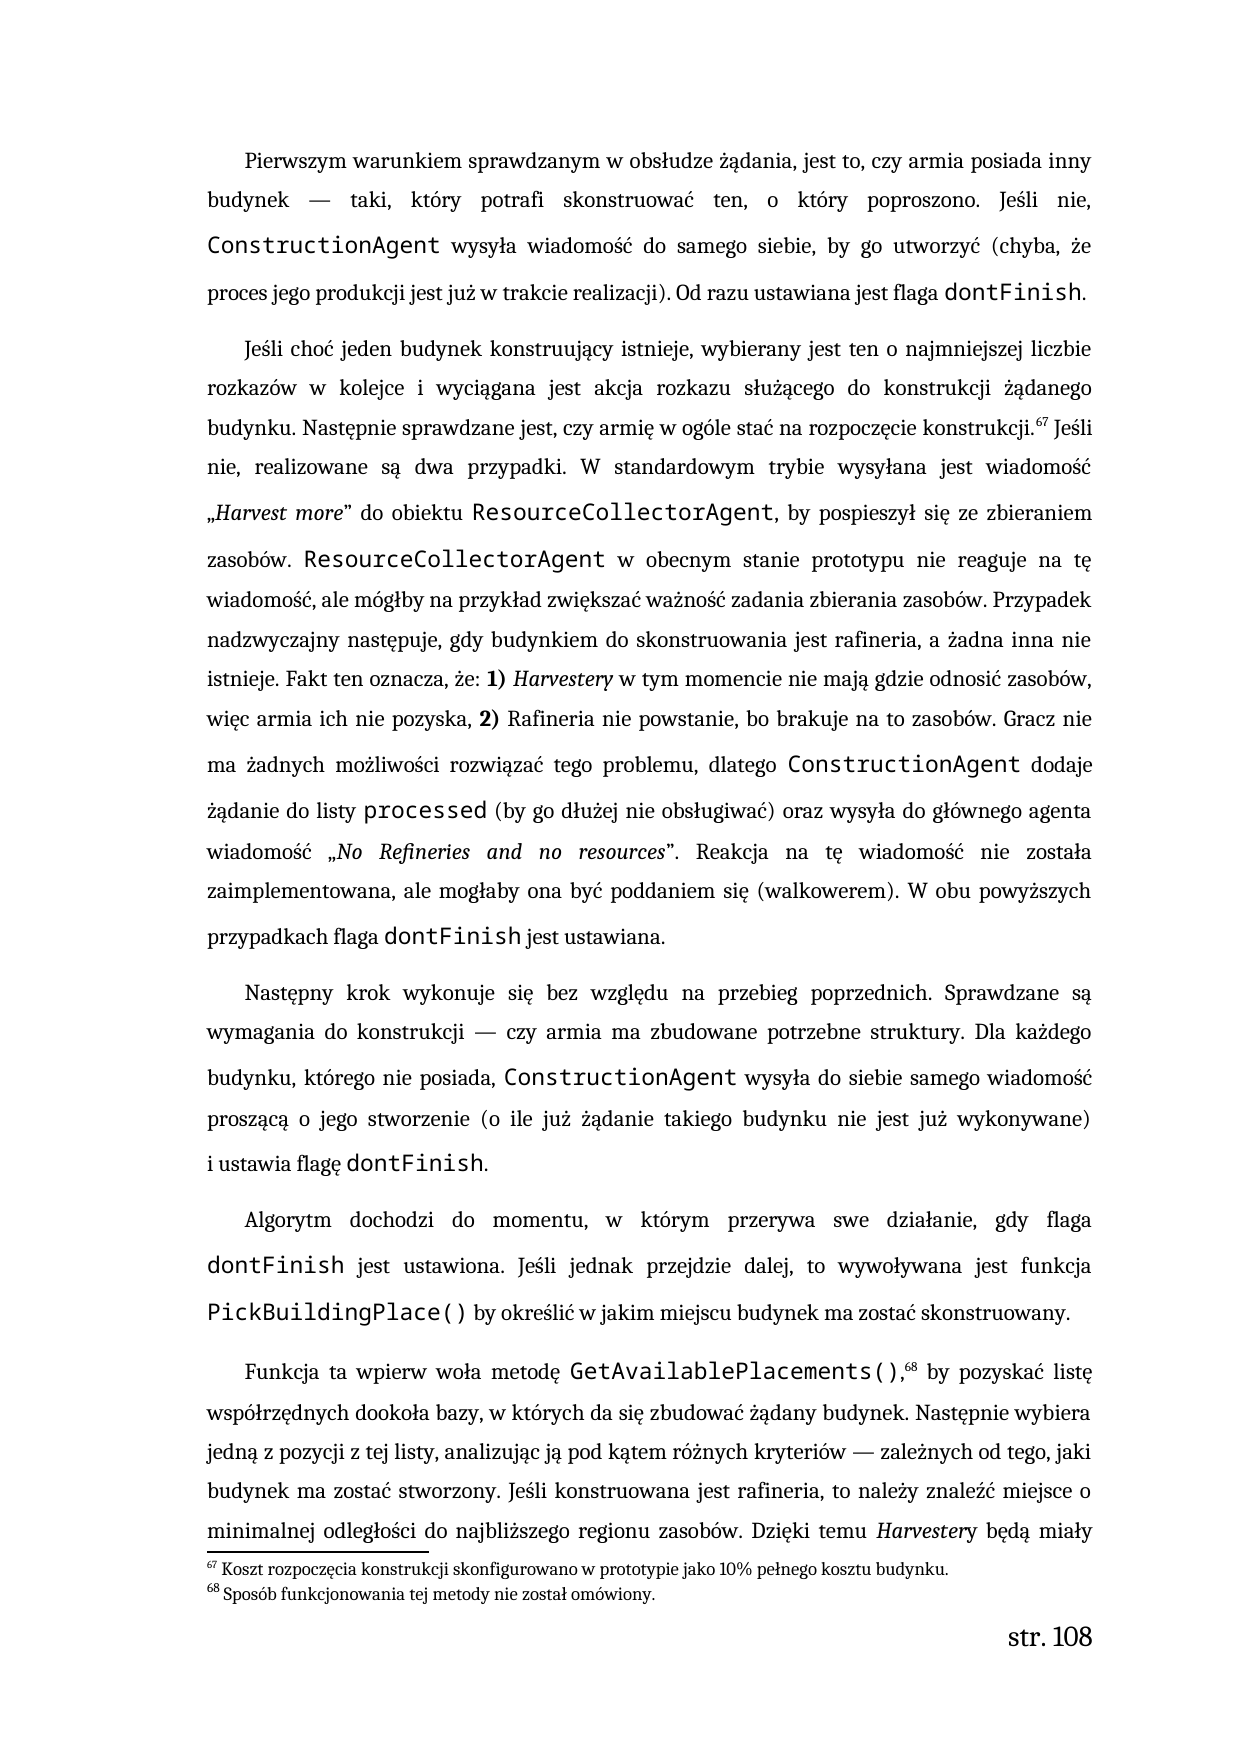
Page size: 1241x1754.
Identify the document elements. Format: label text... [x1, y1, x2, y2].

text Algorytm dochodzi do momentu, w którym przerywa swe działanie, gdy flaga dontFinish jest ustawiona. Jeśli jednak przejdzie dalej, to wywoływana jest funkcja PickBuildingPlace() by określić w jakim miejscu budynek ma zostać skonstruowany. [207, 1207, 1092, 1327]
text Jeśli choć jeden budynek konstruujący istnieje, wybierany jest ten o najmniejszej liczbie rozkazów w kolejce i wyciągana jest akcja rozkazu służącego do konstrukcji żądanego budynku. Następnie sprawdzane jest, czy armię w ogóle stać na rozpoczęcie konstrukcji. Jeśli nie, realizowane są dwa przypadki. W standardowym trybie wysyłana jest wiadomość „Harvest more” do obiektu ResourceCollectorAgent, by pospieszył się ze zbieraniem zasobów. ResourceCollectorAgent w obecnym stanie prototypu nie reaguje na tę wiadomość, ale mógłby na przykład zwiększać ważność zadania zbierania zasobów. Przypadek nadzwyczajny następuje, gdy budynkiem do skonstruowania jest rafineria, a żadna inna nie istnieje. Fakt ten oznacza, że: 1) Harvestery w tym momencie nie mają gdzie odnosić zasobów, więc armia ich nie pozyska, 2) Rafineria nie powstanie, bo brakuje na to zasobów. Gracz nie ma żadnych możliwości rozwiązać tego problemu, dlatego ConstructionAgent dodaje żądanie do listy processed (by go dłużej nie obsługiwać) oraz wysyła do głównego agenta wiadomość „No Refineries and no resources”. Reakcja na tę wiadomość nie została zaimplementowana, ale mogłaby ona być poddaniem się (walkowerem). W obu powyższych przypadkach flaga dontFinish jest ustawiana. [207, 335, 1092, 951]
text Następny krok wykonuje się bez względu na przebieg poprzednich. Sprawdzane są wymagania do konstrukcji — czy armia ma zbudowane potrzebne struktury. Dla każdego budynku, którego nie posiada, ConstructionAgent wysyła do siebie samego wiadomość proszącą o jego stworzenie (o ile już żądanie takiego budynku nie jest już wykonywane) i ustawia flagę dontFinish. [207, 979, 1092, 1179]
text Pierwszym warunkiem sprawdzanym w obsłudze żądania, jest to, czy armia posiada inny budynek — taki, który potrafi skonstruować ten, o który poproszono. Jeśli nie, ConstructionAgent wysyła wiadomość do samego siebie, by go utworzyć (chyba, że proces jego produkcji jest już w trakcie realizacji). Od razu ustawiana jest flaga dontFinish. [207, 148, 1092, 307]
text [207, 1355, 1092, 1544]
